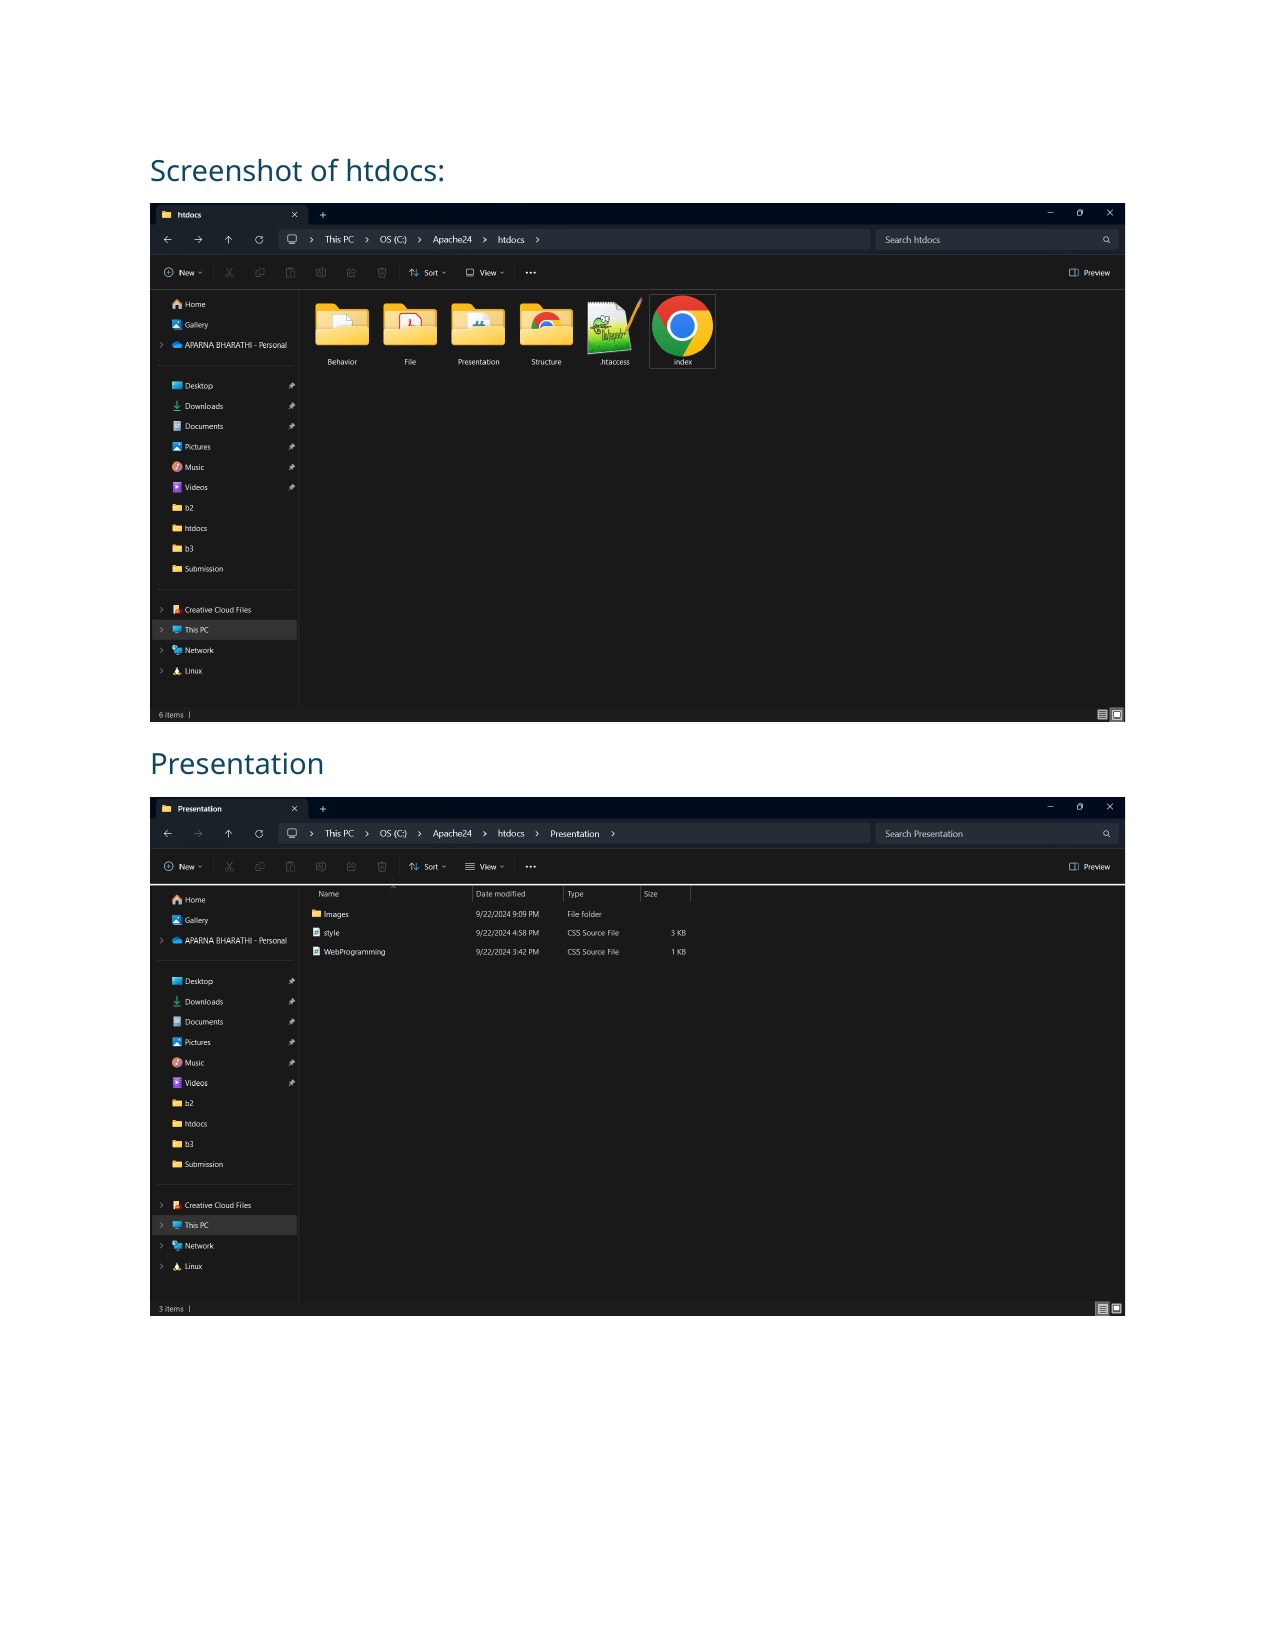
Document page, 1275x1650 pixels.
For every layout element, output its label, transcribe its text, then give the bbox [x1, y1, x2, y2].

subtitle Presentation [150, 744, 1125, 783]
subtitle Screenshot of htdocs: [150, 150, 1125, 190]
picture [150, 797, 1125, 1316]
picture [150, 203, 1125, 722]
